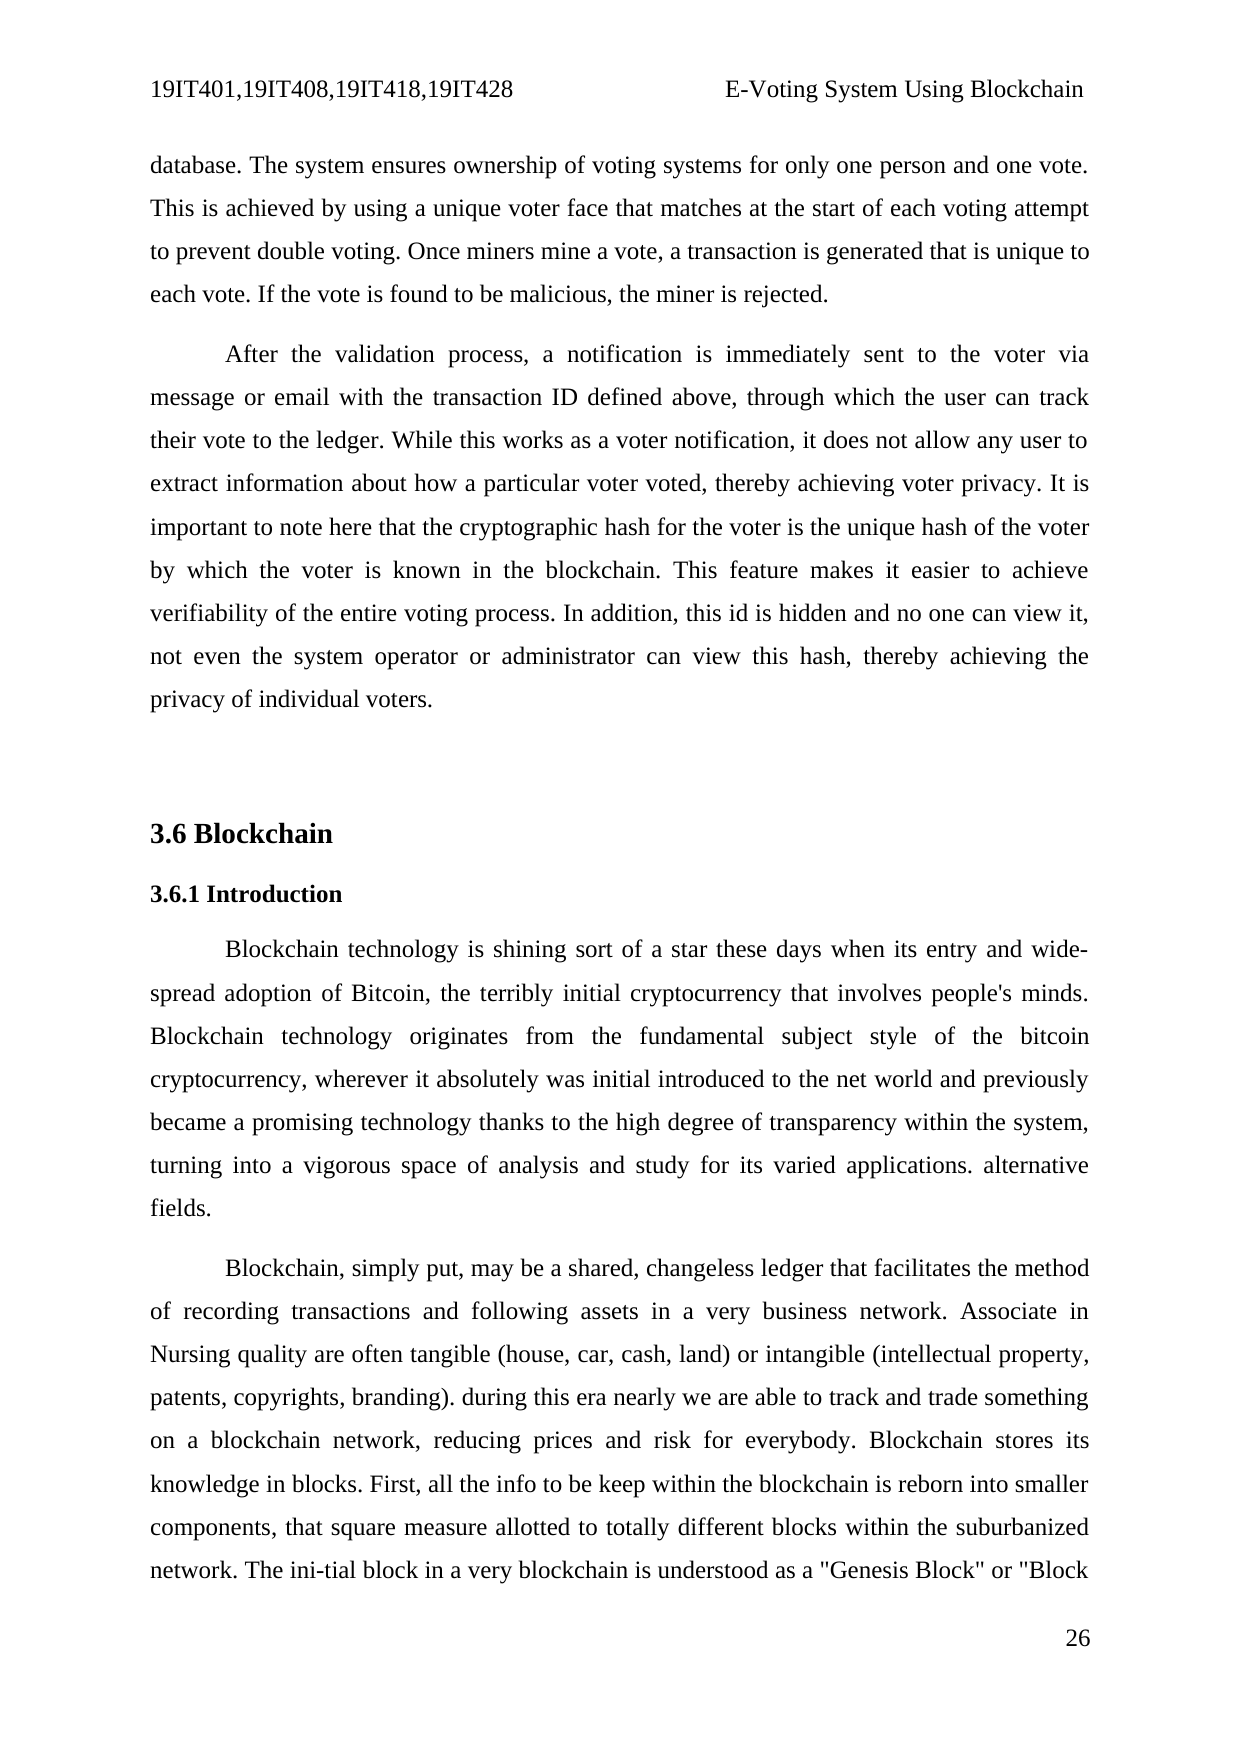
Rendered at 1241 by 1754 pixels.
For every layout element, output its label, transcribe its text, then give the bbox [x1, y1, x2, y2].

text After the validation process, a notification is immediately sent to the voter via message or email with the transaction ID defined above, through which the user can track their vote to the ledger. While this works as a voter notification, it does not allow any user to extract information about how a particular voter voted, thereby achieving voter privacy. It is important to note here that the cryptographic hash for the voter is the unique hash of the voter by which the voter is known in the blockchain. This feature makes it easier to achieve verifiability of the entire voting process. In addition, this id is hidden and no one can view it, not even the system operator or administrator can view this hash, thereby achieving the privacy of individual voters. [150, 339, 1090, 713]
subtitle 3.6.1 Introduction [150, 879, 1090, 908]
text Blockchain technology is shining sort of a star these days when its entry and wide-spread adoption of Bitcoin, the terribly initial cryptocurrency that involves people's minds. Blockchain technology originates from the fundamental subject style of the bitcoin cryptocurrency, wherever it absolutely was initial introduced to the net world and previously became a promising technology thanks to the high degree of transparency within the system, turning into a vigorous space of analysis and study for its varied applications. alternative fields. [150, 934, 1090, 1222]
subtitle 3.6 Blockchain [150, 816, 1090, 850]
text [150, 150, 1090, 308]
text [150, 1253, 1090, 1584]
